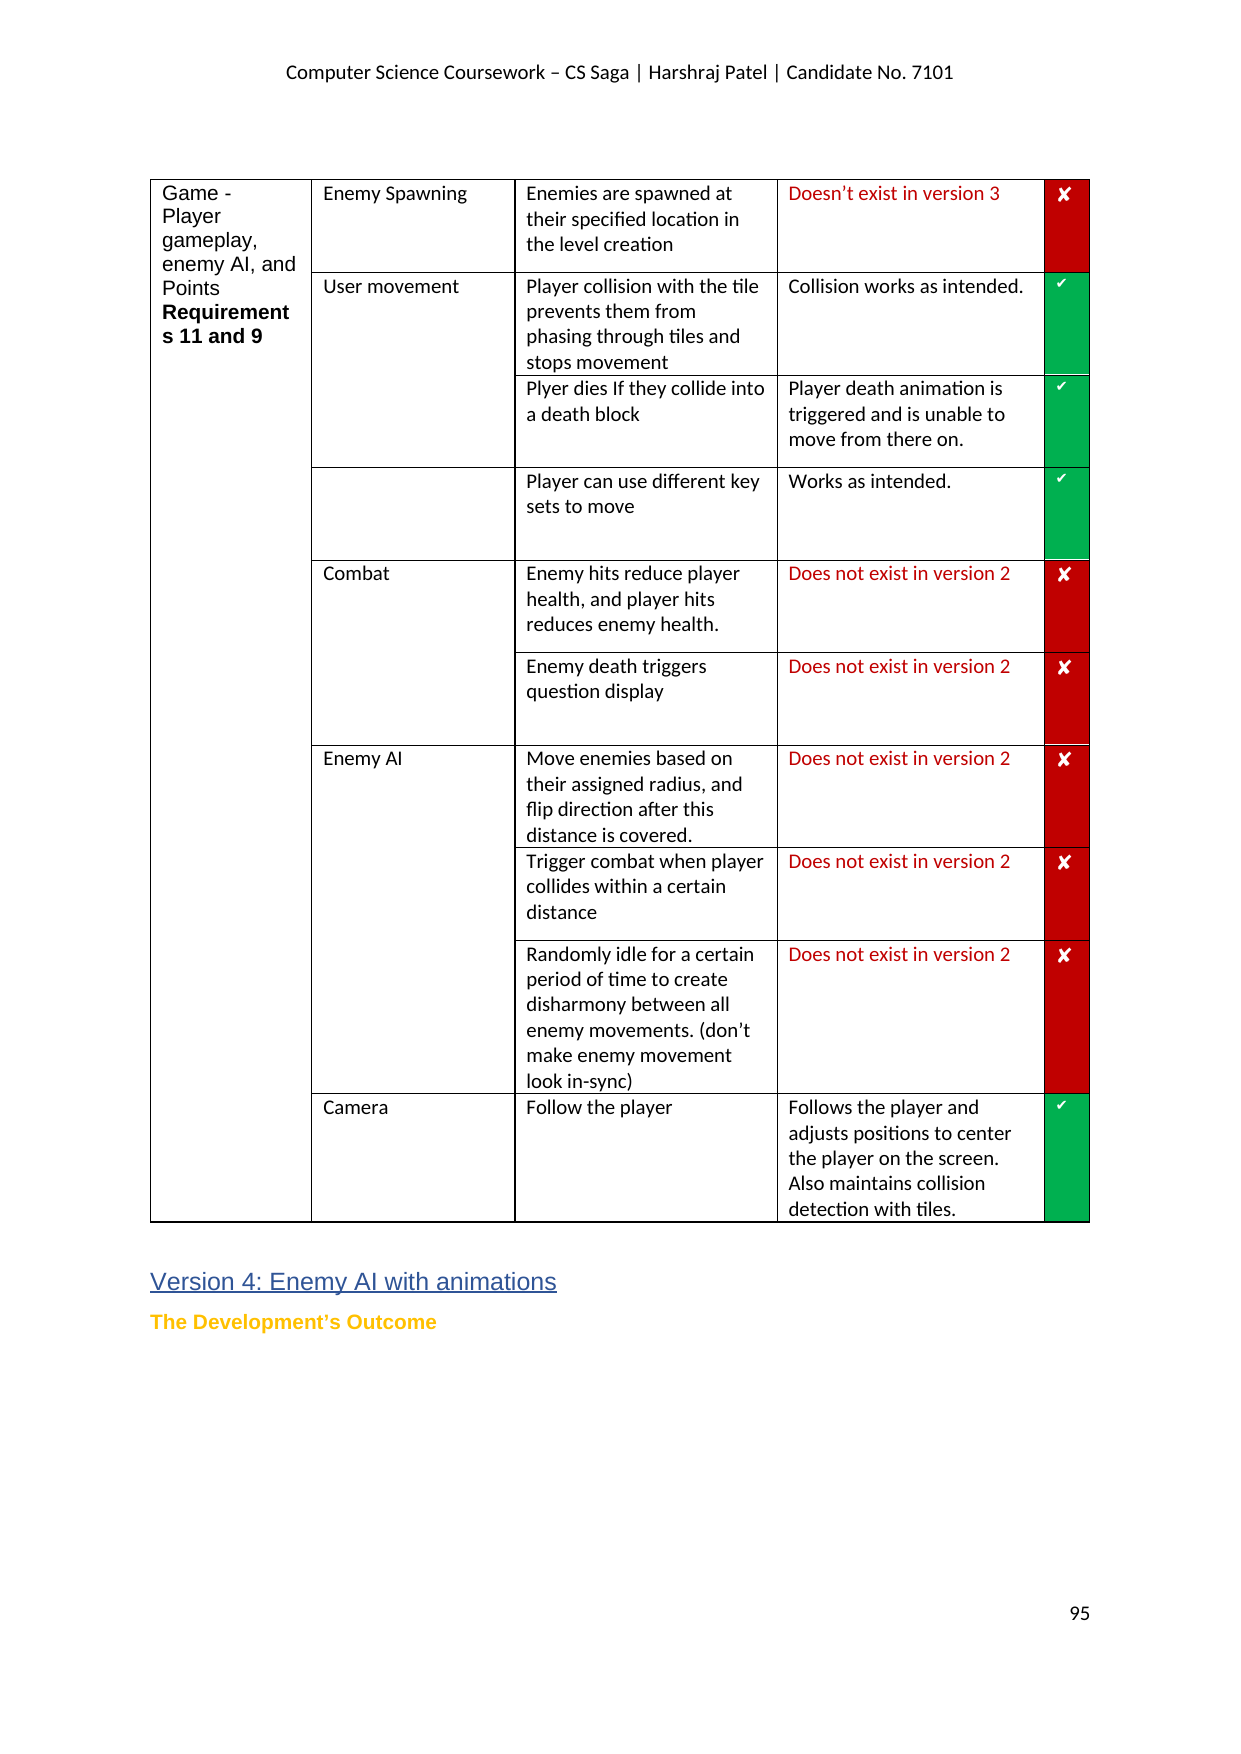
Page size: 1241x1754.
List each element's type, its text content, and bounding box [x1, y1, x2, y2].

table_cell ✘ [1045, 180, 1089, 272]
table_cell Trigger combat when player collides within a certain distance [516, 848, 777, 940]
table_cell ✔ [1045, 468, 1089, 559]
table_cell ✘ [1045, 941, 1089, 1093]
table_cell ✘ [1045, 848, 1089, 940]
table_cell Player death animation is triggered and is unable to move from there on. [778, 376, 1044, 467]
table_cell [312, 468, 514, 559]
table_cell Does not exist in version 2 [778, 848, 1044, 940]
table_cell ✘ [1045, 653, 1089, 744]
table_cell Doesn’t exist in version 3 [778, 180, 1044, 272]
table_cell Follows the player and adjusts positions to center the player on the screen. Also maintains collision detection with tiles. [778, 1094, 1044, 1221]
table_cell Enemy Spawning [312, 180, 514, 272]
table_cell Camera [312, 1094, 514, 1221]
table_cell Enemies are spawned at their specified location in the level creation [516, 180, 777, 272]
table_cell Combat [312, 561, 514, 744]
subtitle Version 4: Enemy AI with animations [150, 1266, 1090, 1295]
table_cell Does not exist in version 2 [778, 561, 1044, 652]
table_cell ✔ [1045, 376, 1089, 467]
table_cell Does not exist in version 2 [778, 746, 1044, 847]
table_cell User movement [312, 273, 514, 467]
table_cell Does not exist in version 2 [778, 653, 1044, 744]
table_cell Enemy hits reduce player health, and player hits reduces enemy health. [516, 561, 777, 652]
table_cell Player collision with the tile prevents them from phasing through tiles and stops movement [516, 273, 777, 374]
table_cell ✘ [1045, 561, 1089, 652]
table_cell Enemy AI [312, 746, 514, 1093]
table_cell Player can use different key sets to move [516, 468, 777, 559]
table_cell Follow the player [516, 1094, 777, 1221]
table_cell Randomly idle for a certain period of time to create disharmony between all enemy movements. (don’t make enemy movement look in-sync) [516, 941, 777, 1093]
table_cell Game - Player gameplay, enemy AI, and Points Requirements 11 and 9 [151, 180, 311, 1221]
table_cell Works as intended. [778, 468, 1044, 559]
table_cell Move enemies based on their assigned radius, and flip direction after this distance is covered. [516, 746, 777, 847]
table_cell Enemy death triggers question display [516, 653, 777, 744]
table_cell ✔ [1045, 273, 1089, 374]
table_cell ✘ [1045, 746, 1089, 847]
table_cell Collision works as intended. [778, 273, 1044, 374]
subtitle The Development’s Outcome [150, 1310, 1090, 1334]
table_cell ✔ [1045, 1094, 1089, 1221]
table_cell Plyer dies If they collide into a death block [516, 376, 777, 467]
table_cell Does not exist in version 2 [778, 941, 1044, 1093]
